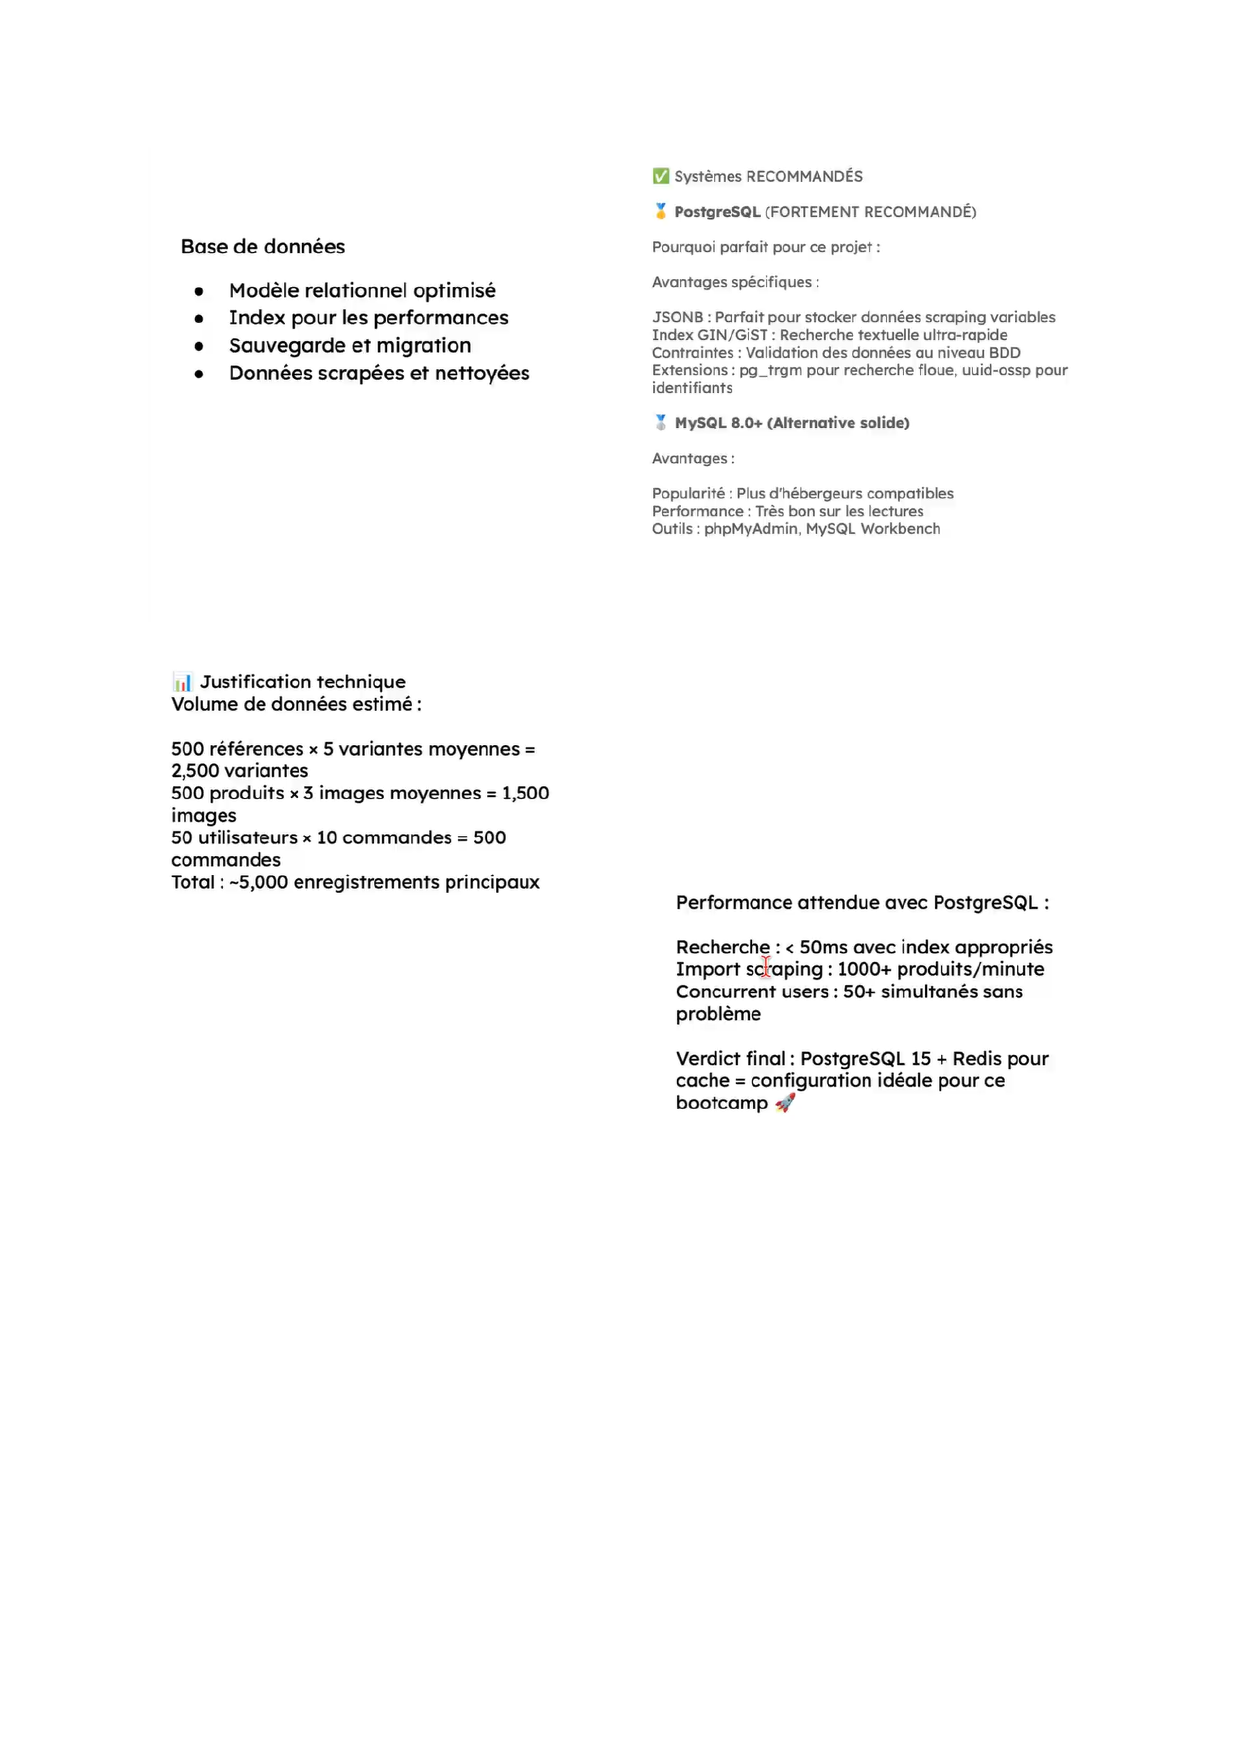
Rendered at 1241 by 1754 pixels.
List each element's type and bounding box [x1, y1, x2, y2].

picture [147, 643, 1093, 1147]
picture [147, 147, 1093, 622]
